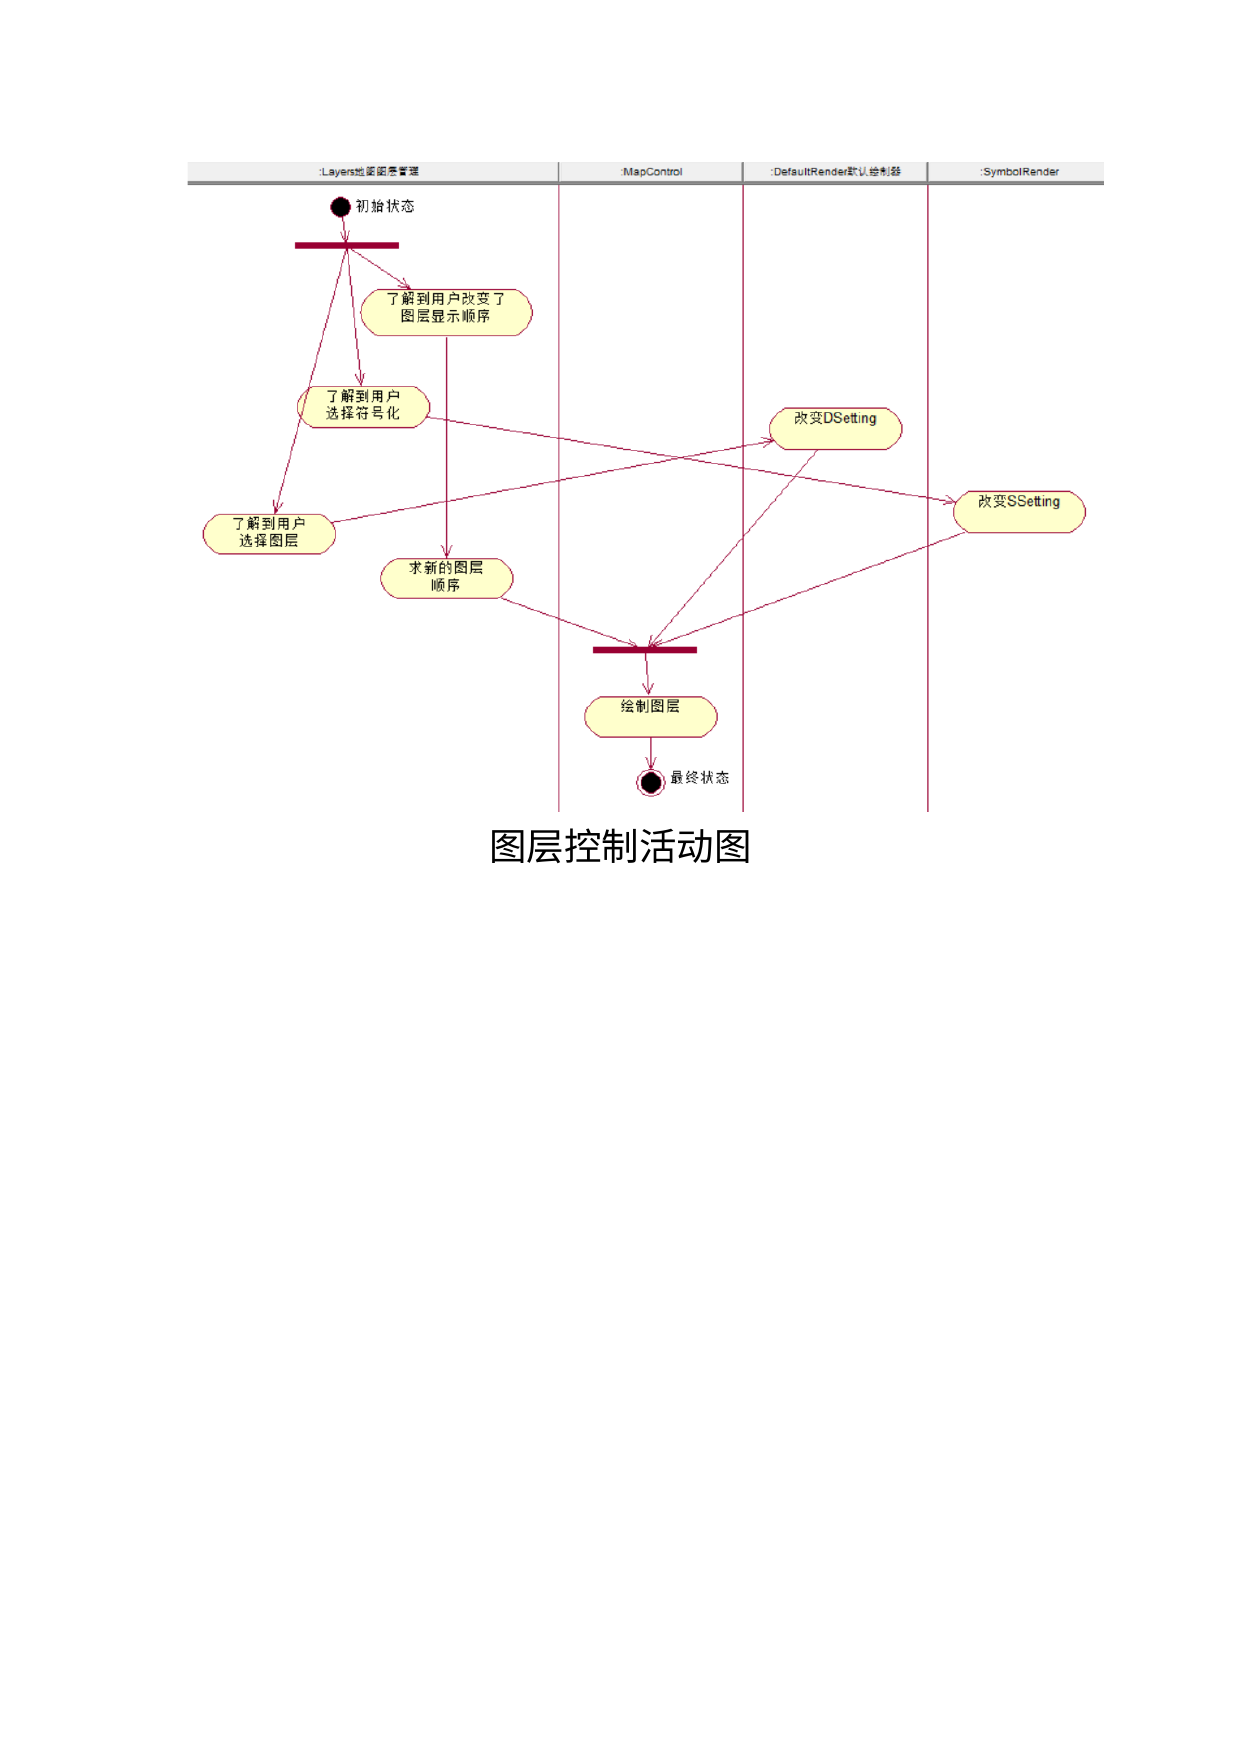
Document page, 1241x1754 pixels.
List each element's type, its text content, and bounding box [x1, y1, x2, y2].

picture [187, 162, 1104, 812]
text 图层控制活动图 [187, 812, 1053, 877]
